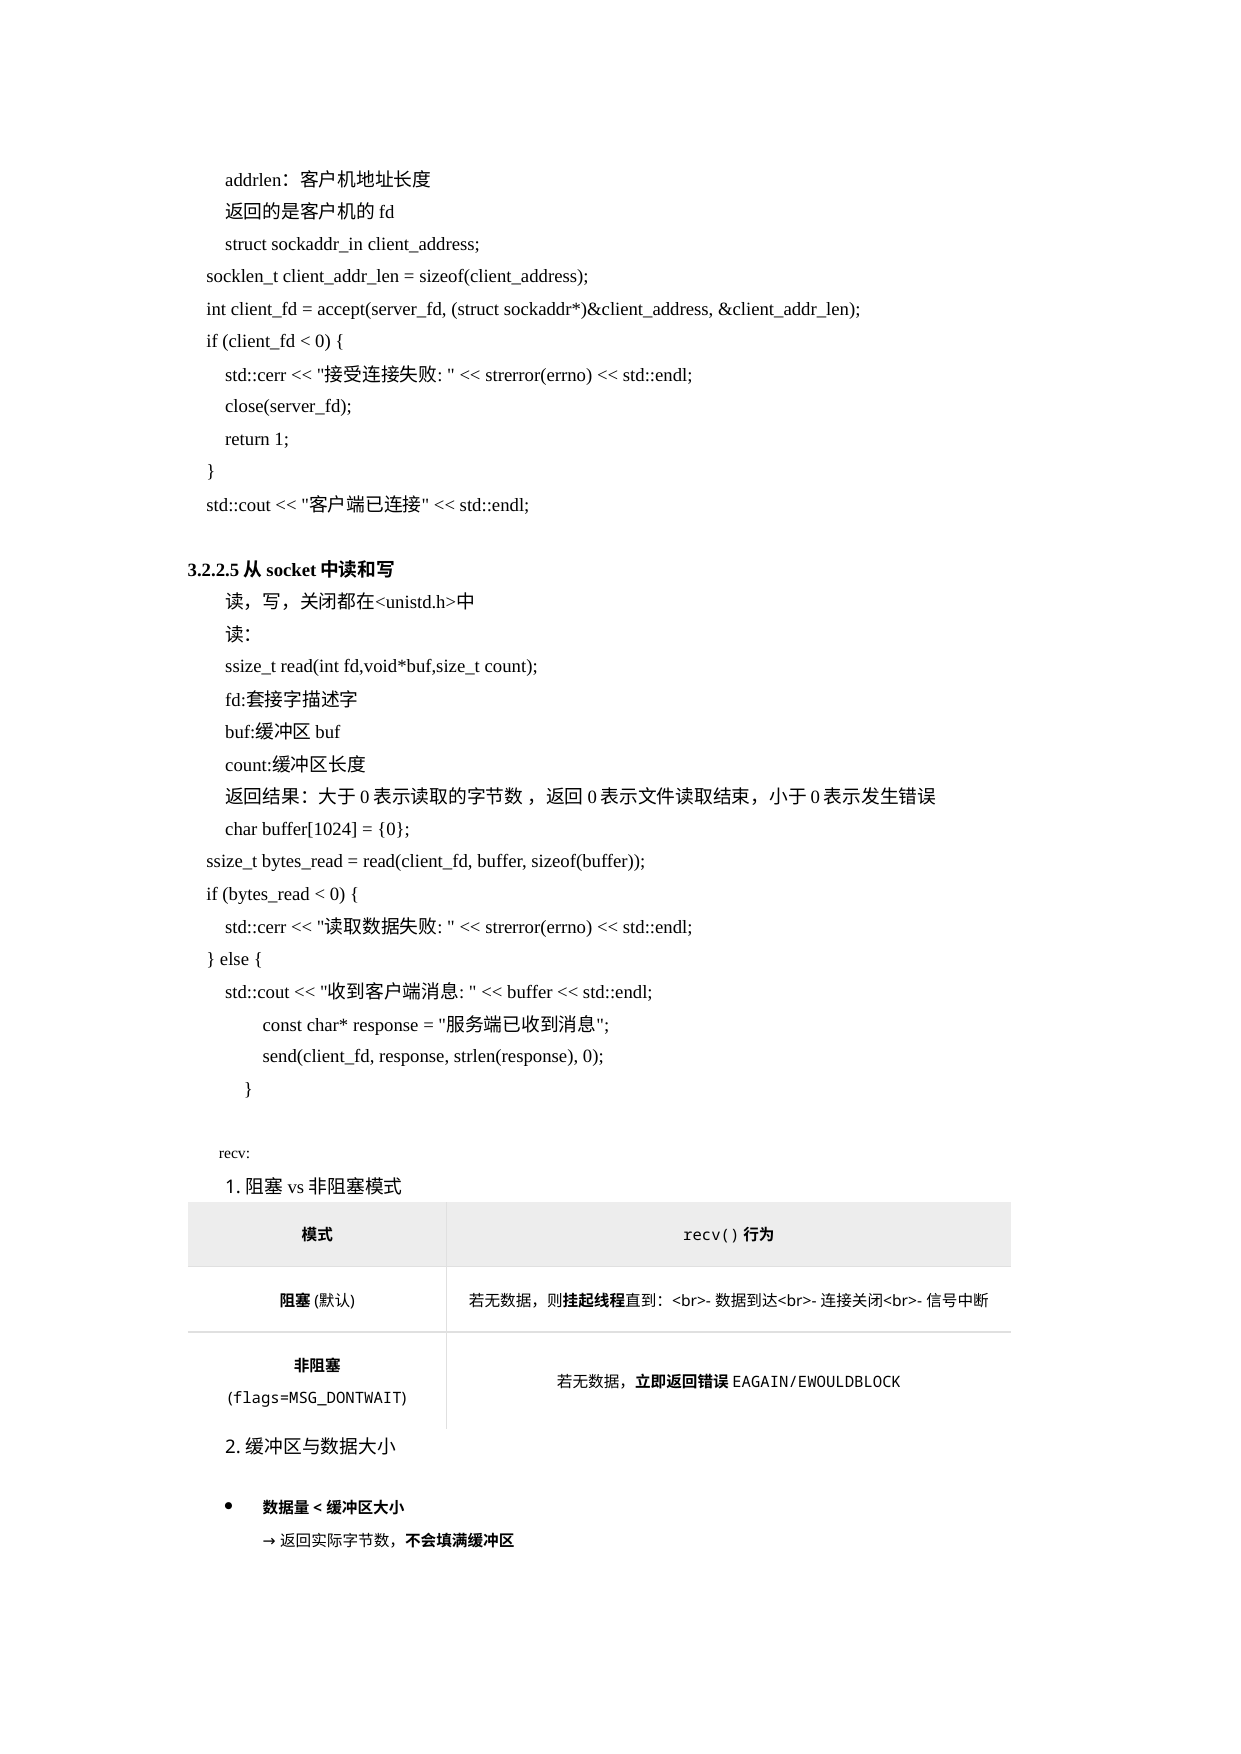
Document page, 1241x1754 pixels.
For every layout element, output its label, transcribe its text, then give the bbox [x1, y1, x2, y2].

text buf:缓冲区buf [187, 714, 1053, 747]
text addrlen：客户机地址长度 [187, 162, 1053, 194]
text 读，写，关闭都在<unistd.h>中 [187, 584, 1053, 617]
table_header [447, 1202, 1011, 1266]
text } [187, 1072, 1053, 1104]
subtitle 3.2.2.5 从socket中读和写 [187, 552, 1053, 584]
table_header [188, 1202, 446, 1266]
text 2. ​缓冲区与数据大小​ [187, 1429, 1053, 1461]
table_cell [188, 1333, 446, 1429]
text 1. ​阻塞 vs 非阻塞模式​ [187, 1169, 1053, 1202]
text recv: [187, 1137, 1053, 1169]
text send(client_fd, response, strlen(response), 0); [187, 1039, 1053, 1072]
text 返回的是客户机的fd [187, 194, 1053, 227]
text ssize_t read(int fd,void*buf,size_t count); [187, 649, 1053, 682]
text count:缓冲区长度 [187, 747, 1053, 779]
text fd:套接字描述字 [187, 682, 1053, 714]
text const char* response = "服务端已收到消息"; [187, 1007, 1053, 1039]
text 返回结果：大于0表示读取的字节数 ，返回0表示文件读取结束，小于0表示发生错误 [187, 779, 1053, 812]
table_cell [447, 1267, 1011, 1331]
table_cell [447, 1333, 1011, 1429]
text struct sockaddr_in client_address; socklen_t client_addr_len = sizeof(client_address); int client_fd = accept(server_fd, (struct sockaddr*)&client_address, &client_addr_len); if (client_fd < 0) { std::cerr << "接受连接失败: " << strerror(errno) << std::endl; close(server_fd); return 1; } std::cout << "客户端已连接" << std::endl; [187, 227, 1053, 519]
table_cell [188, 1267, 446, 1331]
text 读： [187, 617, 1053, 649]
text char buffer[1024] = {0}; ssize_t bytes_read = read(client_fd, buffer, sizeof(buffer)); if (bytes_read < 0) { std::cerr << "读取数据失败: " << strerror(errno) << std::endl; } else { std::cout << "收到客户端消息: " << buffer << std::endl; [187, 812, 1053, 1007]
list ​数据量 < 缓冲区大小​ → 返回实际字节数，​不会填满缓冲区​ [225, 1491, 1053, 1556]
